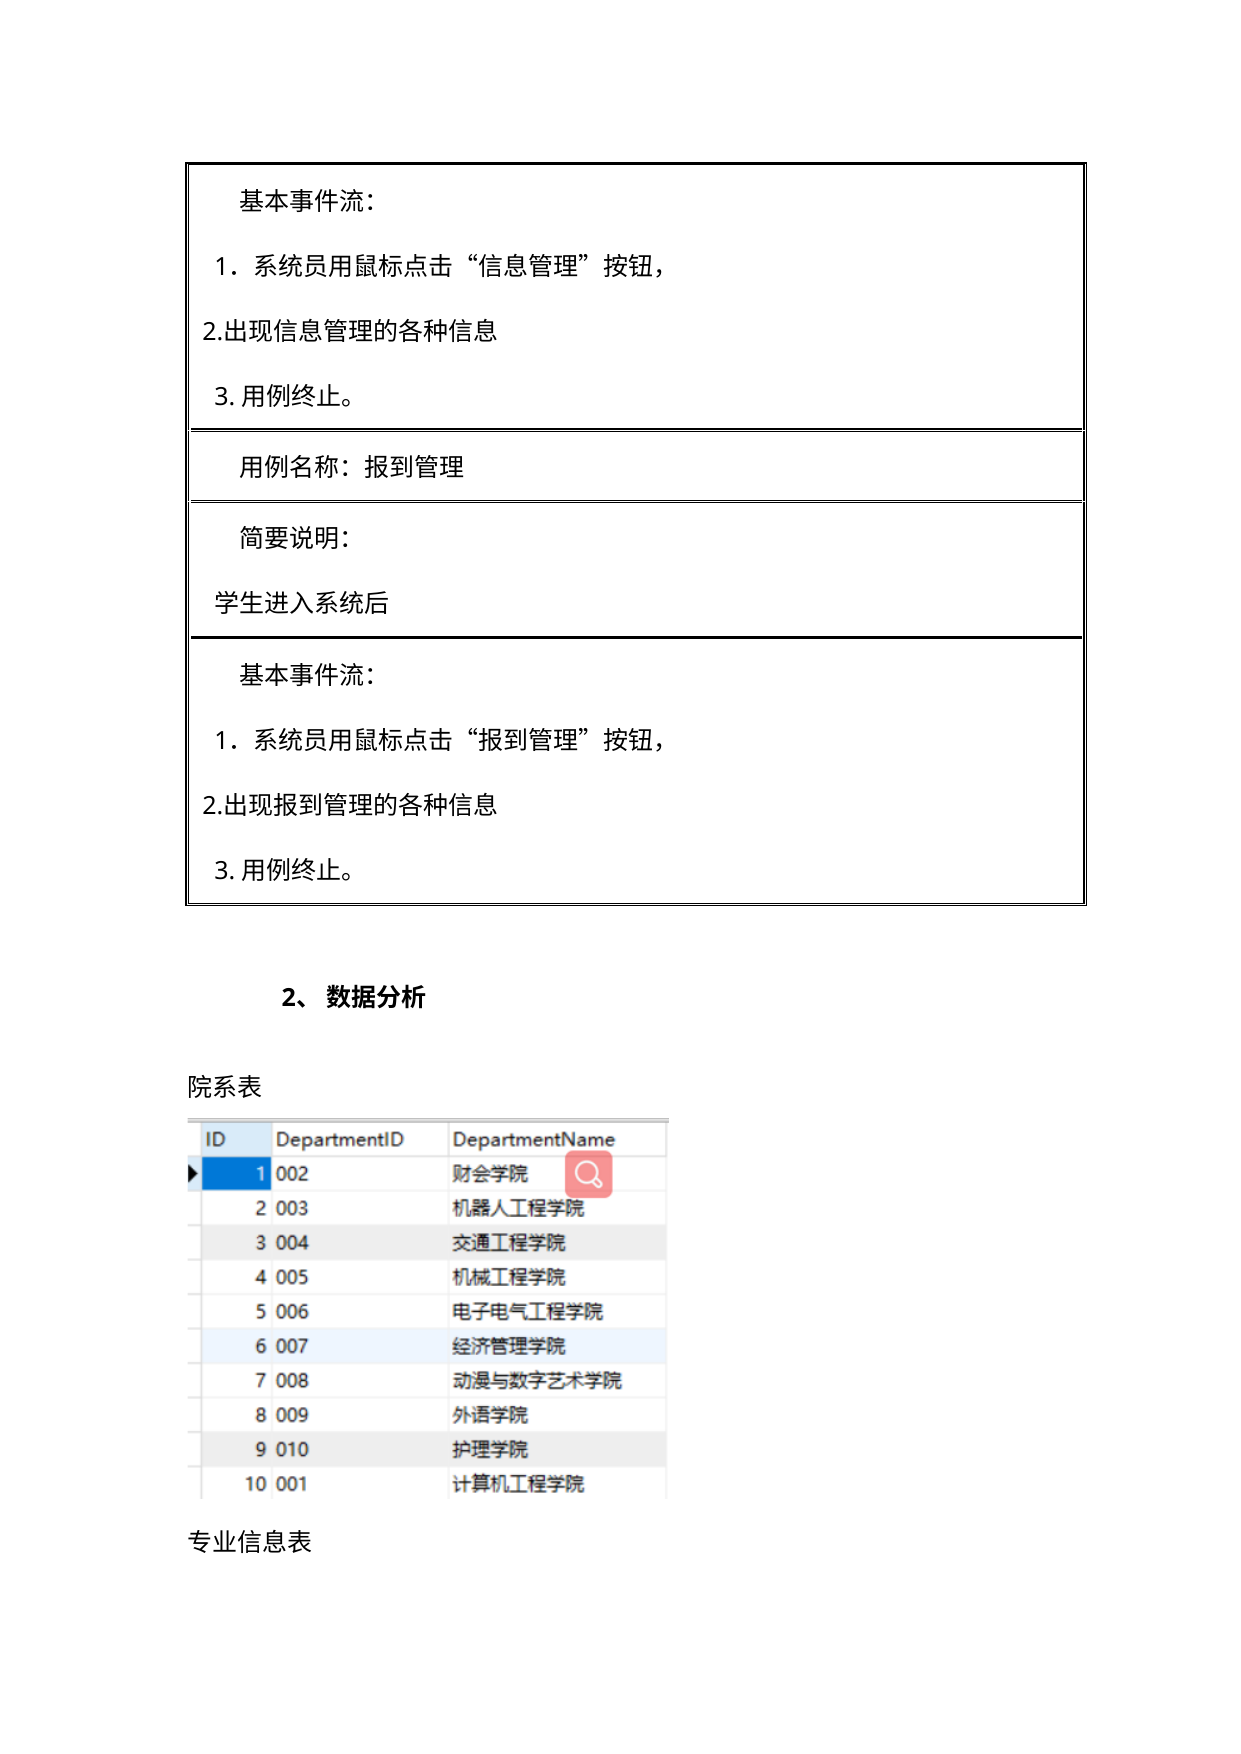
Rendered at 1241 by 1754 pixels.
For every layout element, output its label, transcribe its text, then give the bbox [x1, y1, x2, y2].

table_cell 用例名称：报到管理 [189, 428, 1084, 500]
text 专业信息表 [187, 1508, 1053, 1573]
subtitle 2、 数据分析 [231, 963, 1053, 1028]
table_cell 简要说明： 学生进入系统后 [187, 500, 1085, 636]
table_cell 基本事件流： 1．系统员用鼠标点击“信息管理”按钮， 2.出现信息管理的各种信息 3. 用例终止。 [189, 165, 1083, 428]
table_cell 基本事件流： 1．系统员用鼠标点击“报到管理”按钮， 2.出现报到管理的各种信息 3. 用例终止。 [189, 636, 1083, 902]
picture [187, 1118, 669, 1499]
text 院系表 [187, 1053, 1053, 1118]
